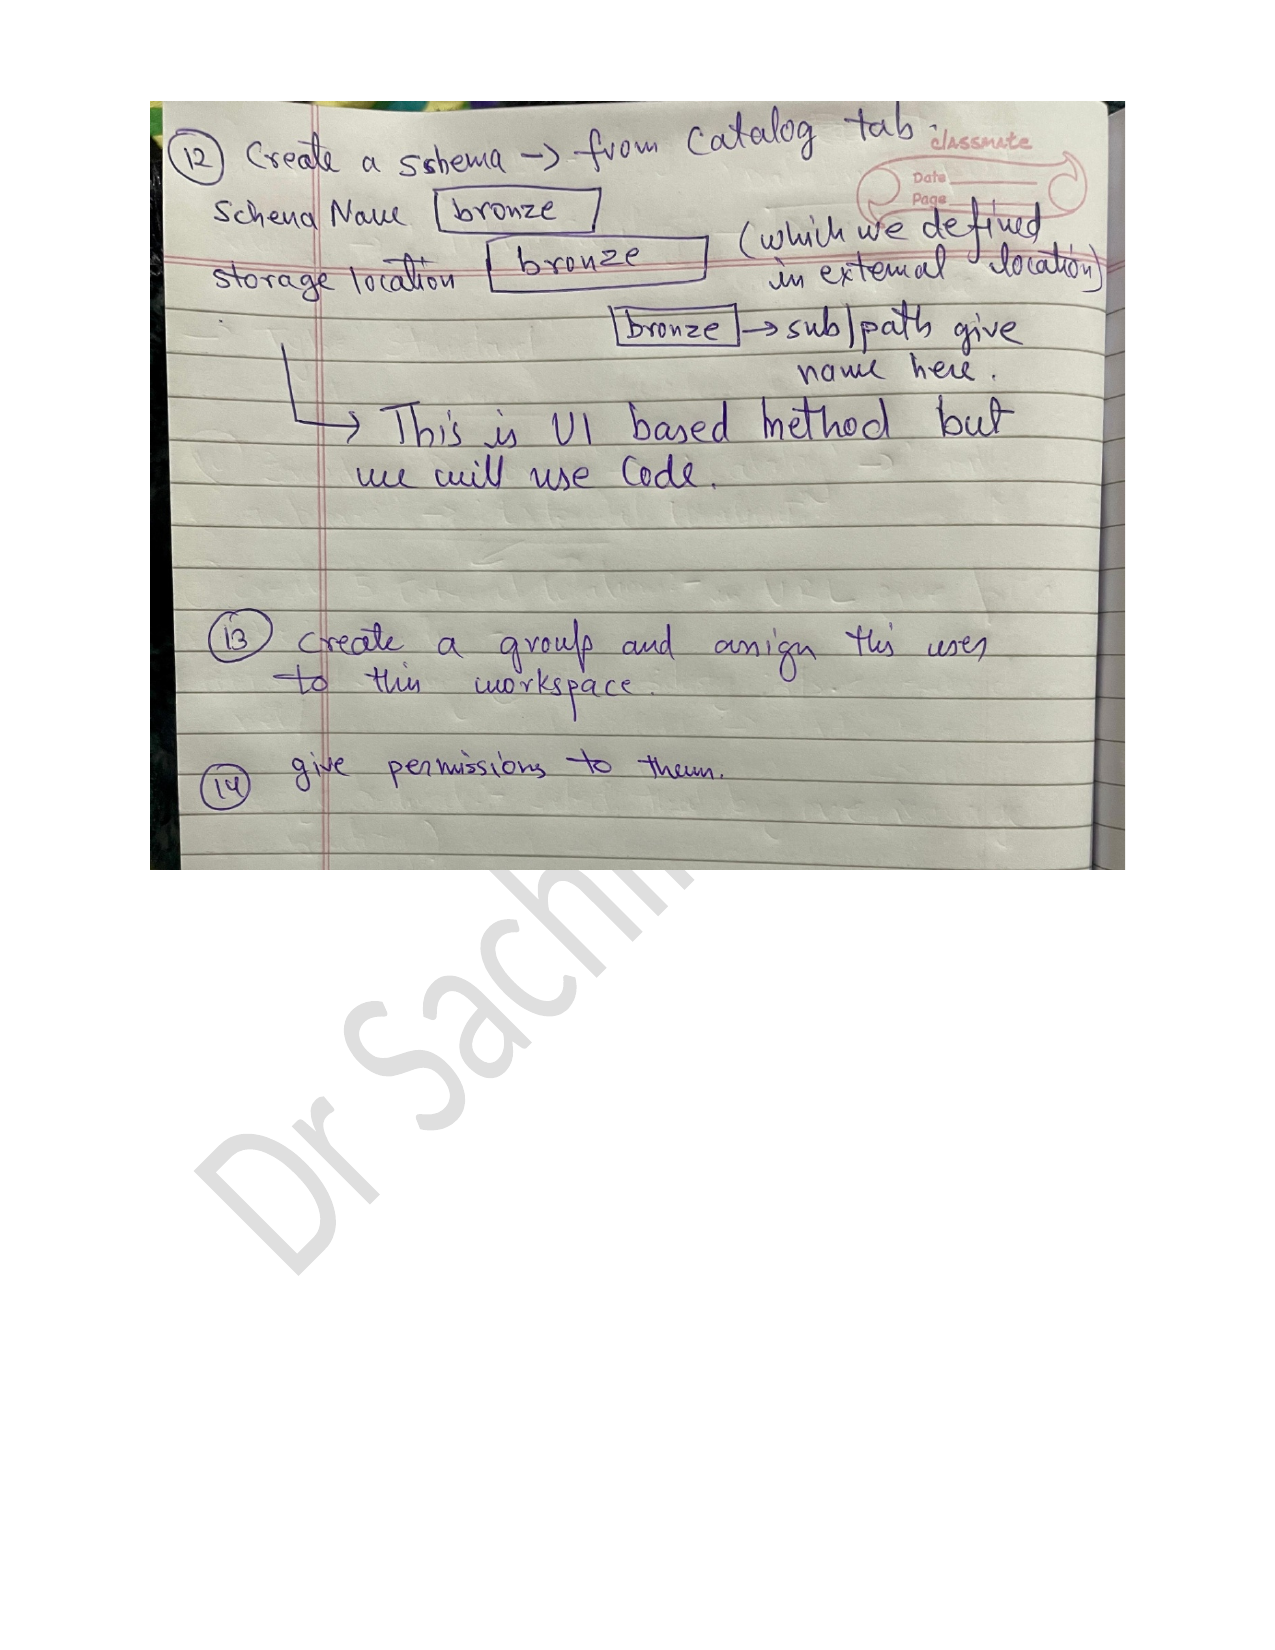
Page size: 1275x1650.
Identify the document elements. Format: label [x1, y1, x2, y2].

picture [150, 101, 1125, 870]
